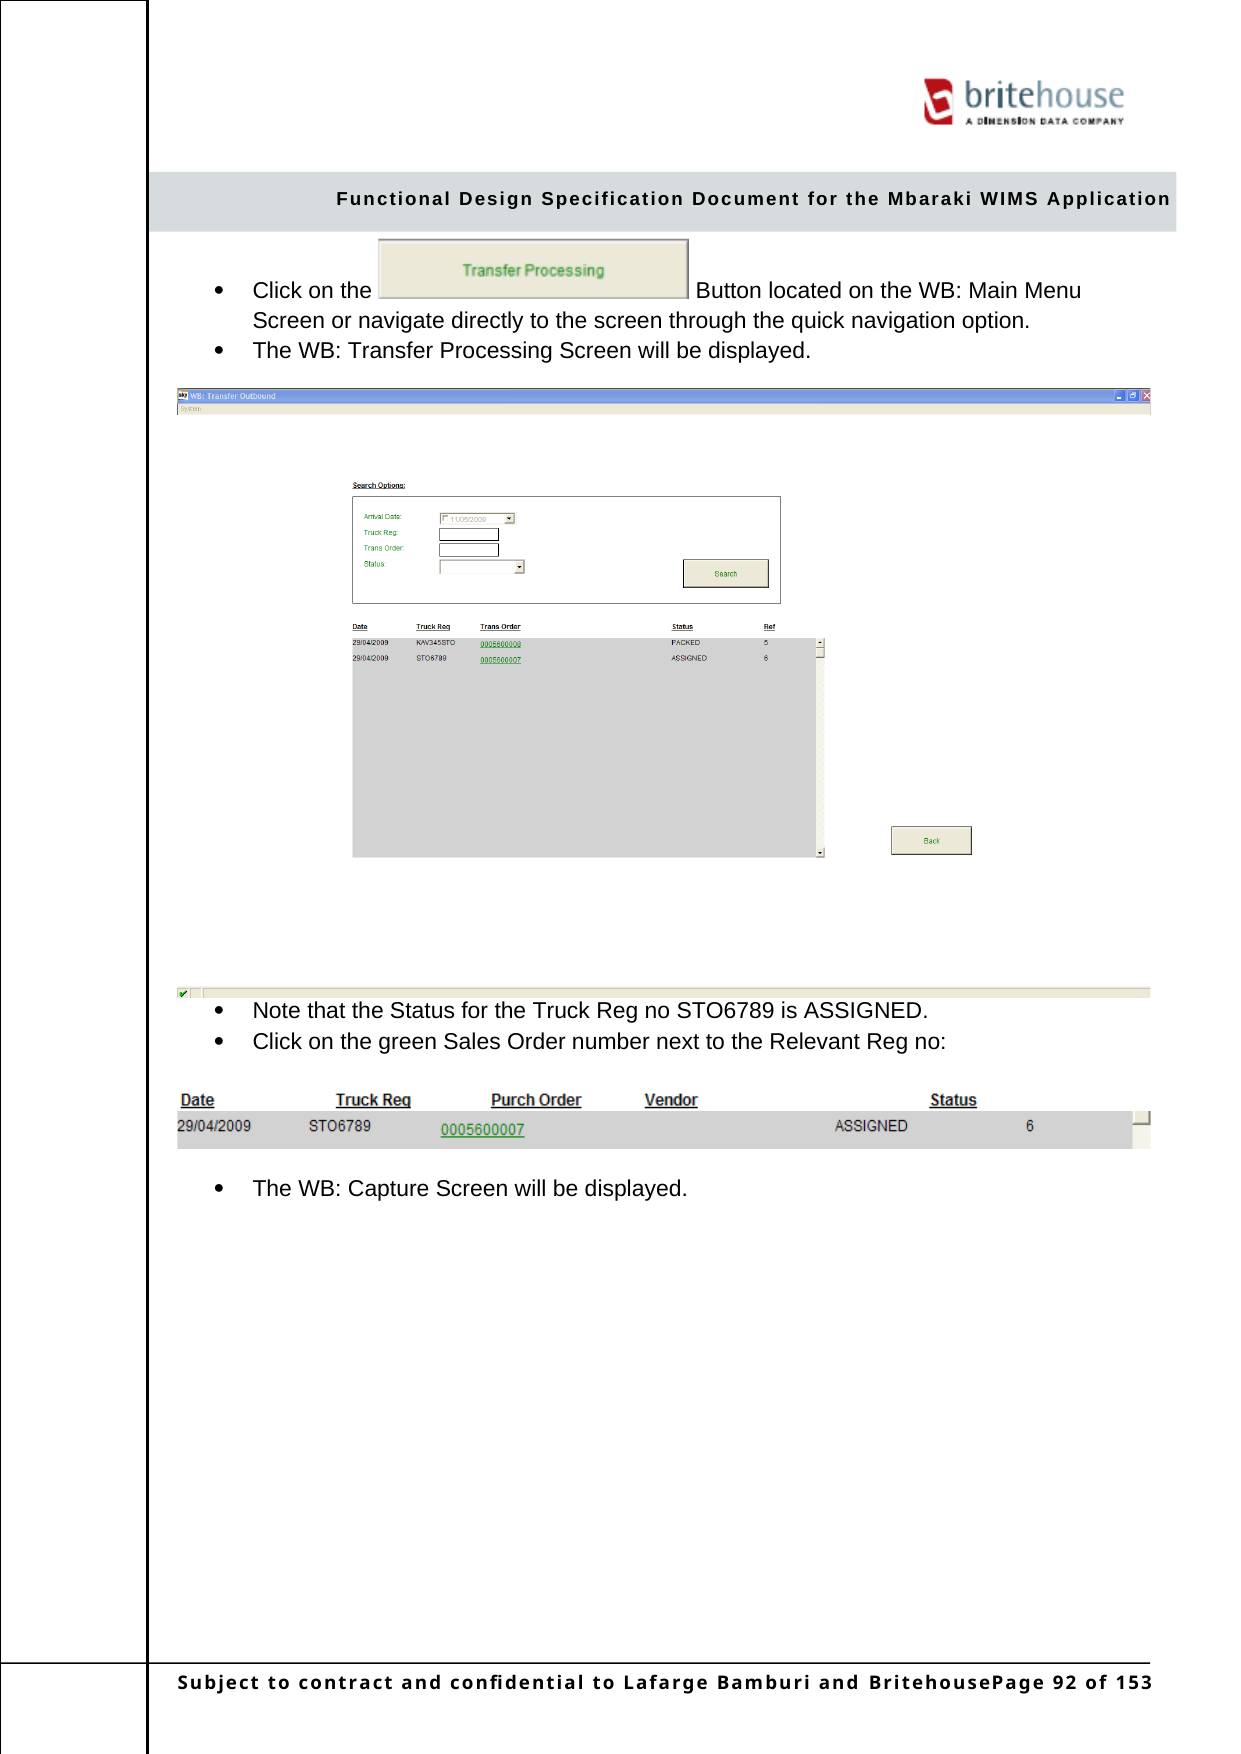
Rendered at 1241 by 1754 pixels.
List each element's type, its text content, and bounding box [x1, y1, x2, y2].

picture [177, 1078, 1153, 1149]
list Click on the green Sales Order number next to the Relevant Reg no: [215, 1028, 1152, 1054]
picture [908, 58, 1144, 140]
picture [177, 388, 1151, 998]
list Note that the Status for the Truck Reg no STO6789 is ASSIGNED. [215, 997, 1152, 1024]
list Click on the Button located on the WB: Main Menu Screen or navigate directly to the screen through the quick navigation option. [215, 236, 1152, 334]
list The WB: Capture Screen will be displayed. [215, 1175, 1152, 1201]
list The WB: Transfer Processing Screen will be displayed. [215, 337, 1152, 364]
picture [378, 236, 689, 299]
